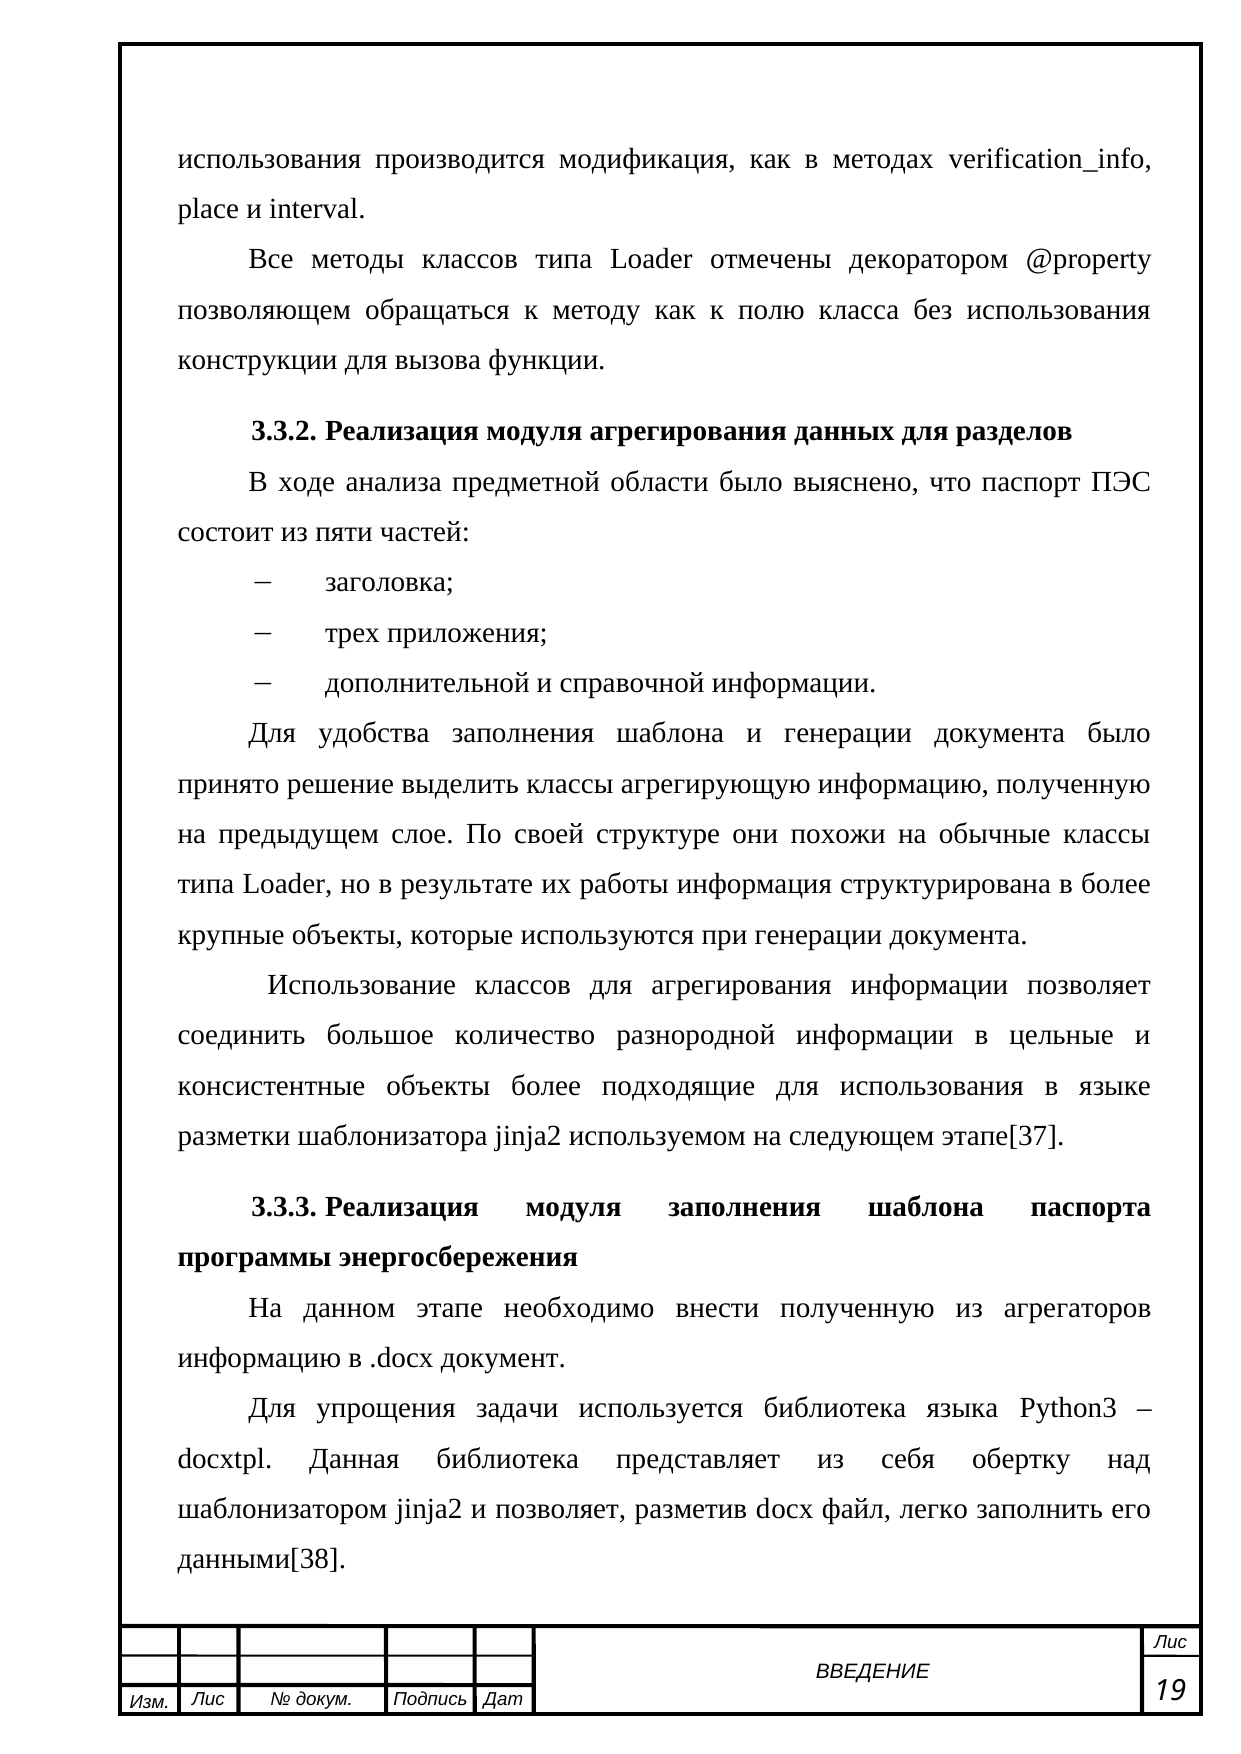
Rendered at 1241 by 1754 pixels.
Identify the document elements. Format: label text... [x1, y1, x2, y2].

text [177, 141, 1152, 225]
subtitle Реализация модуля заполнения шаблона паспорта программы энергосбережения [177, 1189, 1152, 1273]
text Для удобства заполнения шаблона и генерации документа было принято решение выделить классы агрегирующую информацию, полученную на предыдущем слое. По своей структуре они похожи на обычные классы типа Loader, но в результате их работы информация структурирована в более крупные объекты, которые используются при генерации документа. [177, 716, 1152, 950]
text Все методы классов типа Loader отмечены декоратором @property позволяющем обращаться к методу как к полю класса без использования конструкции для вызова функции. [177, 242, 1152, 376]
list дополнительной и справочной информации. [177, 665, 1152, 699]
text В ходе анализа предметной области было выяснено, что паспорт ПЭС состоит из пяти частей: [177, 464, 1152, 547]
text Для упрощения задачи используется библиотека языка Python3 – docxtpl. Данная библиотека представляет из себя обертку над шаблонизатором jinja2 и позволяет, разметив docx файл, легко заполнить его данными[38]. [177, 1390, 1152, 1575]
subtitle Реализация модуля агрегирования данных для разделов [177, 413, 1152, 447]
text Использование классов для агрегирования информации позволяет соединить большое количество разнородной информации в цельные и консистентные объекты более подходящие для использования в языке разметки шаблонизатора jinja2 используемом на следующем этапе[37]. [177, 967, 1152, 1152]
list трех приложения; [177, 615, 1152, 648]
text На данном этапе необходимо внести полученную из агрегаторов информацию в .docx документ. [177, 1290, 1152, 1374]
list заголовка; [177, 564, 1152, 598]
